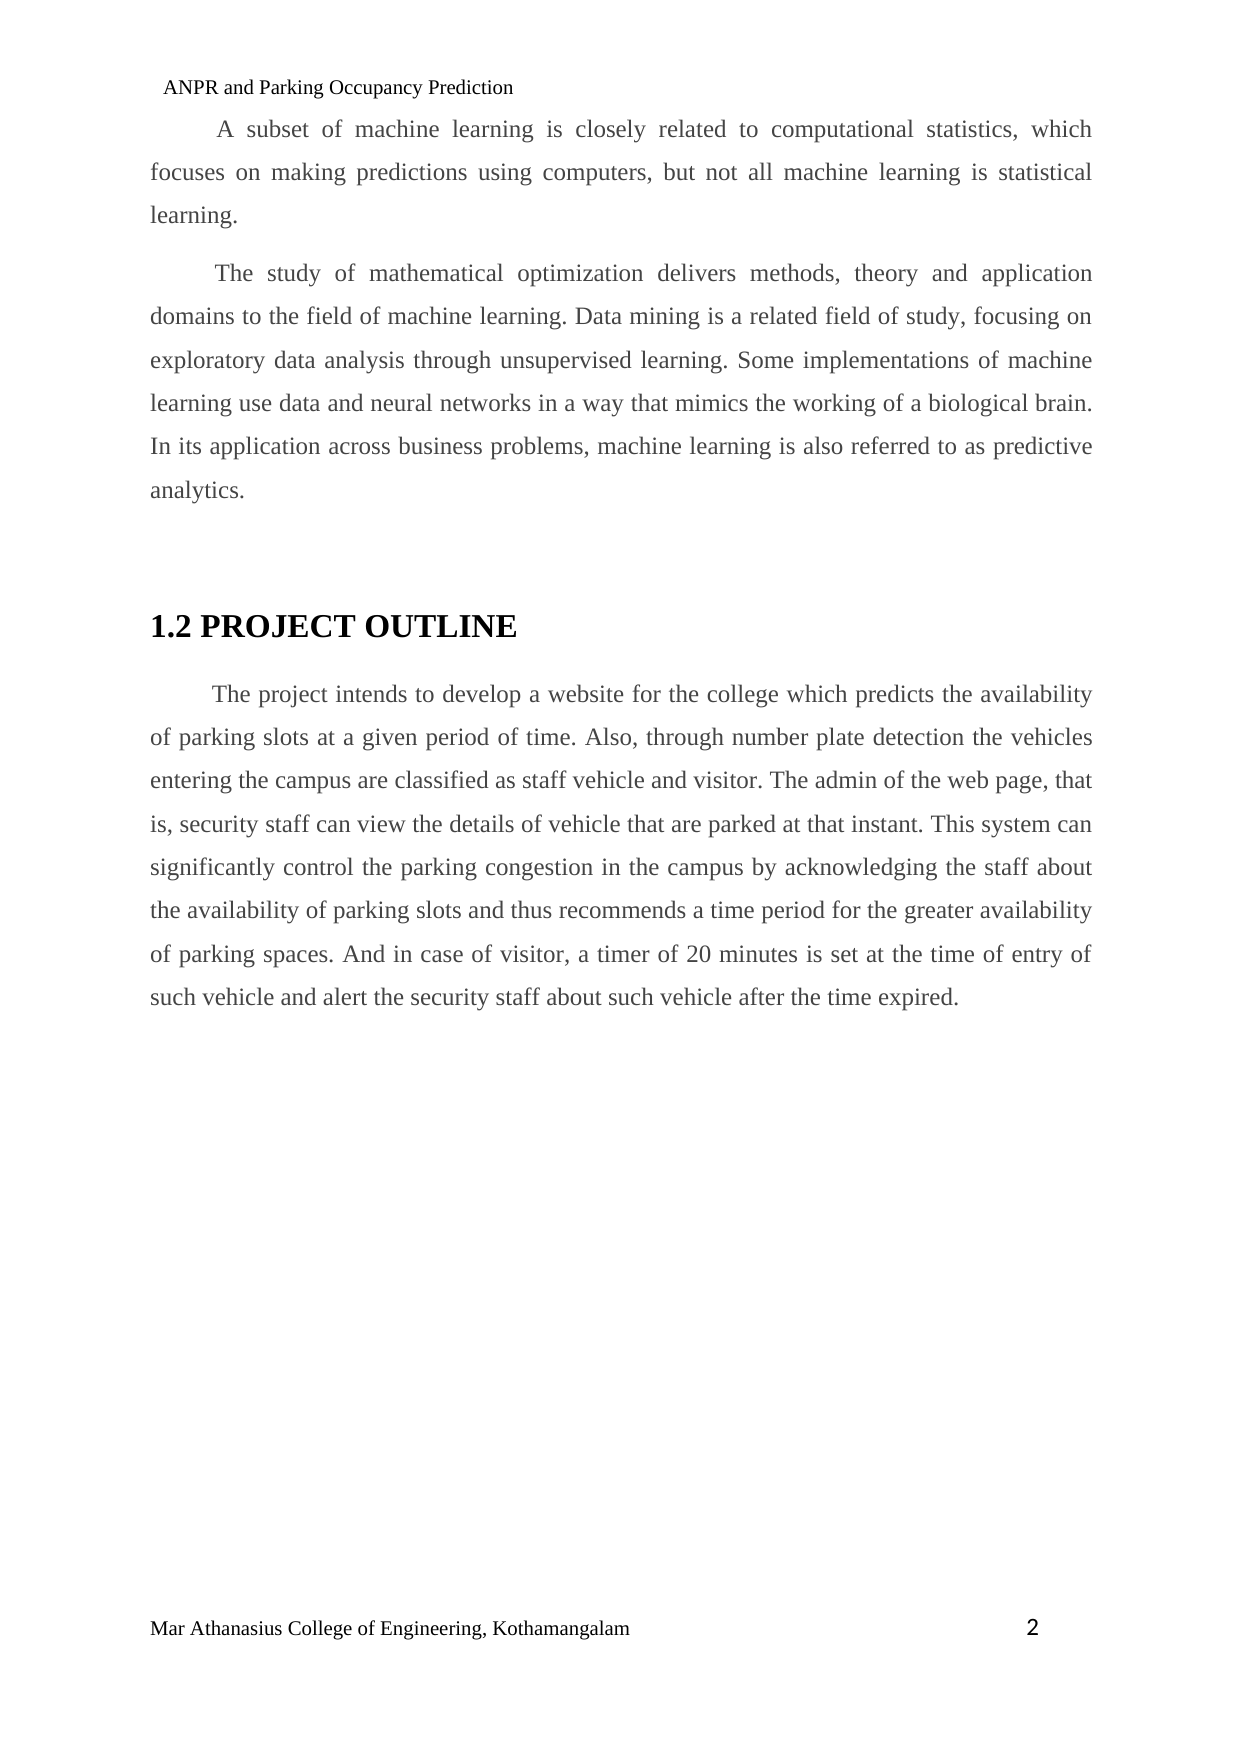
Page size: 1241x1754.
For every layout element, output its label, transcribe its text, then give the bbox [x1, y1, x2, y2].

text The study of mathematical optimization delivers methods, theory and application domains to the field of machine learning. Data mining is a related field of study, focusing on exploratory data analysis through unsupervised learning. Some implementations of machine learning use data and neural networks in a way that mimics the working of a biological brain. In its application across business problems, machine learning is also referred to as predictive analytics. [150, 258, 1094, 503]
subtitle 1.2 PROJECT OUTLINE [150, 606, 1094, 644]
text A subset of machine learning is closely related to computational statistics, which focuses on making predictions using computers, but not all machine learning is statistical learning. [150, 114, 1094, 229]
text The project intends to develop a website for the college which predicts the availability of parking slots at a given period of time. Also, through number plate detection the vehicles entering the campus are classified as staff vehicle and visitor. The admin of the web page, that is, security staff can view the details of vehicle that are parked at that instant. This system can significantly control the parking congestion in the campus by acknowledging the staff about the availability of parking slots and thus recommends a time period for the greater availability of parking spaces. And in case of visitor, a timer of 20 minutes is set at the time of entry of such vehicle and alert the security staff about such vehicle after the time expired. [150, 679, 1094, 1011]
